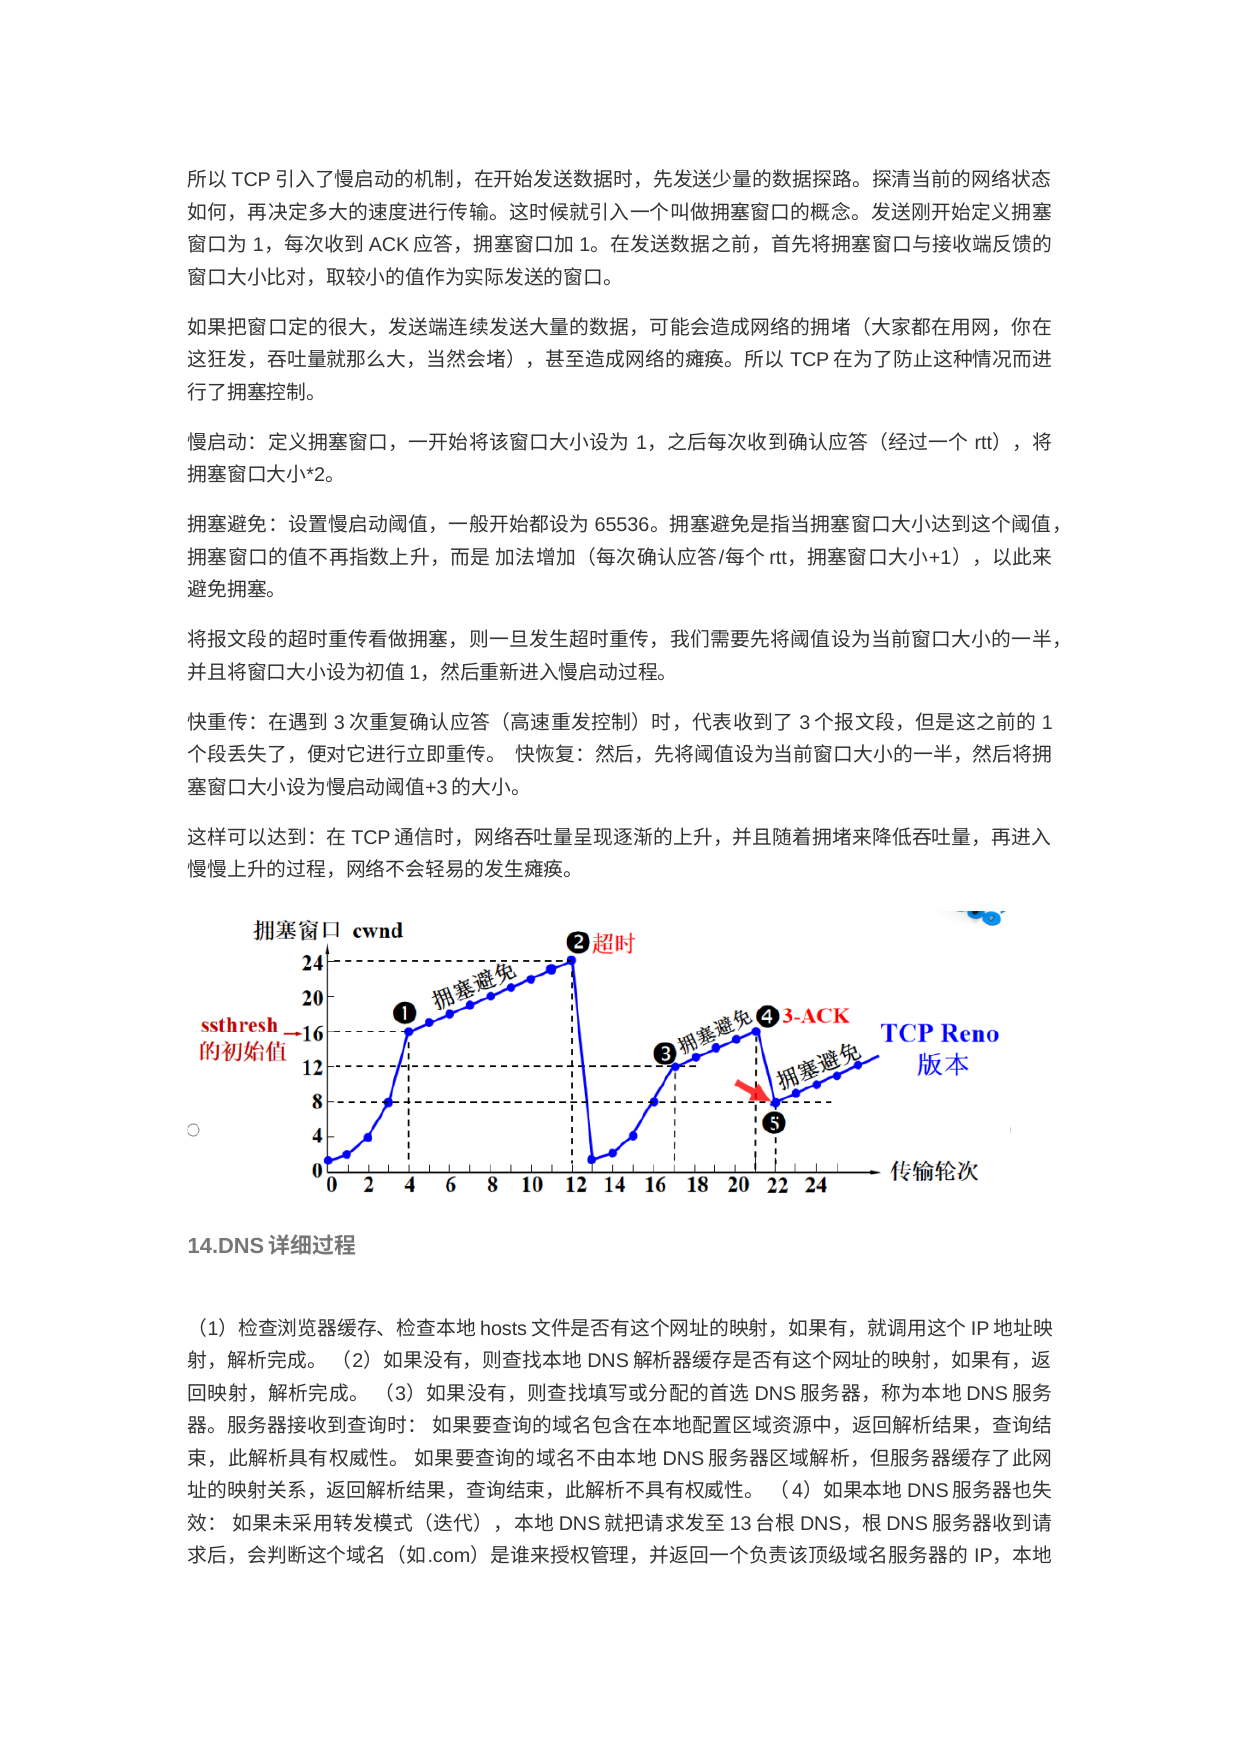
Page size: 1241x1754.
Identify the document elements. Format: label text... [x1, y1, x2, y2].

text 这样可以达到：在TCP通信时，网络吞吐量呈现逐渐的上升，并且随着拥堵来降低吞吐量，再进入慢慢上升的过程，网络不会轻易的发生瘫痪。 [187, 819, 1053, 884]
text 拥塞避免：设置慢启动阈值，一般开始都设为65536。拥塞避免是指当拥塞窗口大小达到这个阈值，拥塞窗口的值不再指数上升，而是 加法增加（每次确认应答/每个rtt，拥塞窗口大小+1），以此来避免拥塞。 [187, 507, 1053, 604]
text 如果把窗口定的很大，发送端连续发送大量的数据，可能会造成网络的拥堵（大家都在用网，你在这狂发，吞吐量就那么大，当然会堵），甚至造成网络的瘫痪。所以TCP在为了防止这种情况而进行了拥塞控制。 [187, 309, 1053, 407]
text 快重传：在遇到3次重复确认应答（高速重发控制）时，代表收到了3个报文段，但是这之前的1个段丢失了，便对它进行立即重传。 ​ 快恢复：然后，先将阈值设为当前窗口大小的一半，然后将拥塞窗口大小设为慢启动阈值+3的大小。 [187, 704, 1053, 802]
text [187, 1310, 1053, 1570]
text 将报文段的超时重传看做拥塞，则一旦发生超时重传，我们需要先将阈值设为当前窗口大小的一半，并且将窗口大小设为初值1，然后重新进入慢启动过程。 [187, 622, 1053, 687]
text 所以TCP引入了慢启动的机制，在开始发送数据时，先发送少量的数据探路。探清当前的网络状态如何，再决定多大的速度进行传输。这时候就引入一个叫做拥塞窗口的概念。发送刚开始定义拥塞窗口为 1，每次收到ACK应答，拥塞窗口加 1。在发送数据之前，首先将拥塞窗口与接收端反馈的窗口大小比对，取较小的值作为实际发送的窗口。 [187, 162, 1053, 292]
text 慢启动：定义拥塞窗口，一开始将该窗口大小设为1，之后每次收到确认应答（经过一个rtt），将拥塞窗口大小*2。 [187, 424, 1053, 489]
picture [187, 911, 1011, 1197]
